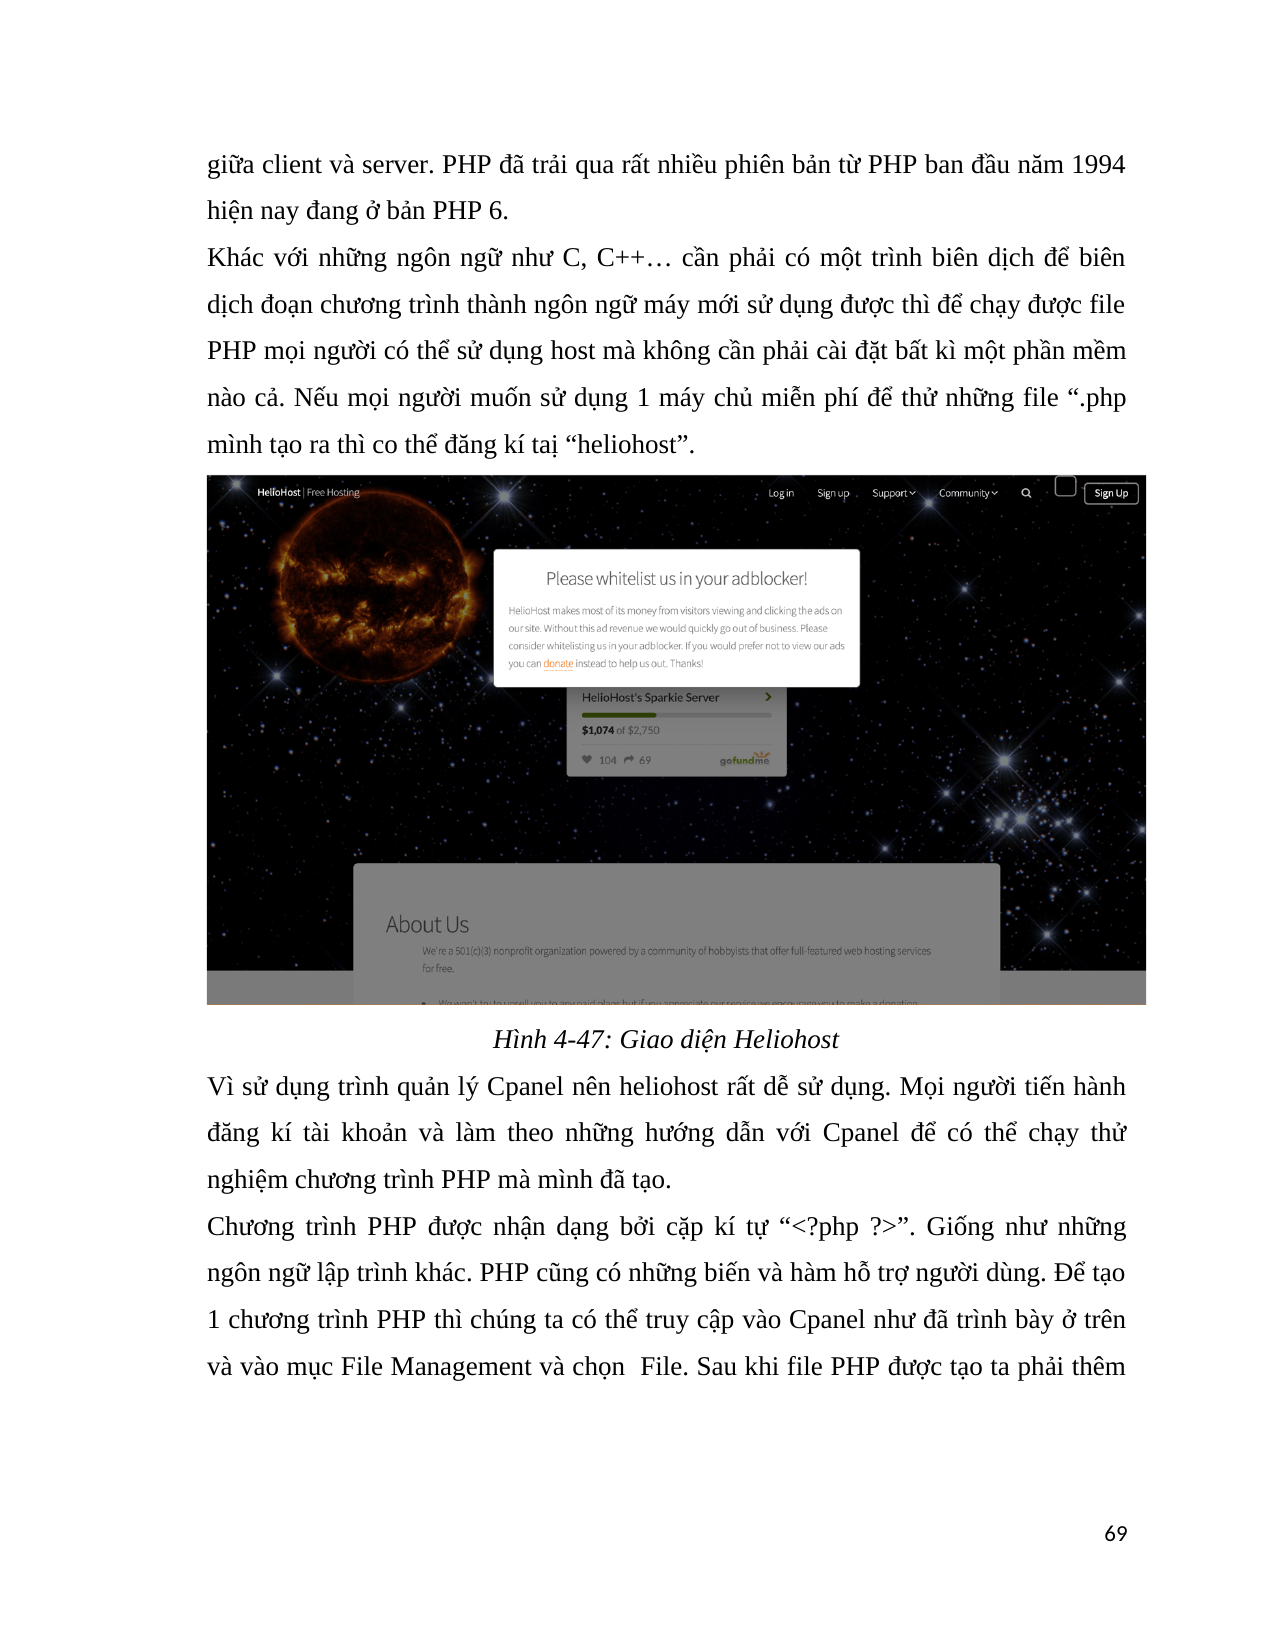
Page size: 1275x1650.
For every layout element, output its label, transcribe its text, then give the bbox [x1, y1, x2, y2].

text Hình 4-: Giao diện Heliohost [207, 1023, 1127, 1054]
text Khác với những ngôn ngữ như C, C++… cần phải có một trình biên dịch để biên dịch đoạn chương trình thành ngôn ngữ máy mới sử dụng được thì để chạy được file PHP mọi người có thể sử dụng host mà không cần phải cài đặt bất kì một phần mềm nào cả. Nếu mọi người muốn sử dụng 1 máy chủ miễn phí để thử những file “.php mình tạo ra thì co thể đăng kí taị “heliohost”. [207, 241, 1127, 459]
text Vì sử dụng trình quản lý Cpanel nên heliohost rất dễ sử dụng. Mọi người tiến hành đăng kí tài khoản và làm theo những hướng dẫn với Cpanel để có thể chạy thử nghiệm chương trình PHP mà mình đã tạo. [207, 1070, 1127, 1194]
picture [206, 474, 1147, 1005]
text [207, 148, 1127, 226]
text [207, 1210, 1127, 1381]
